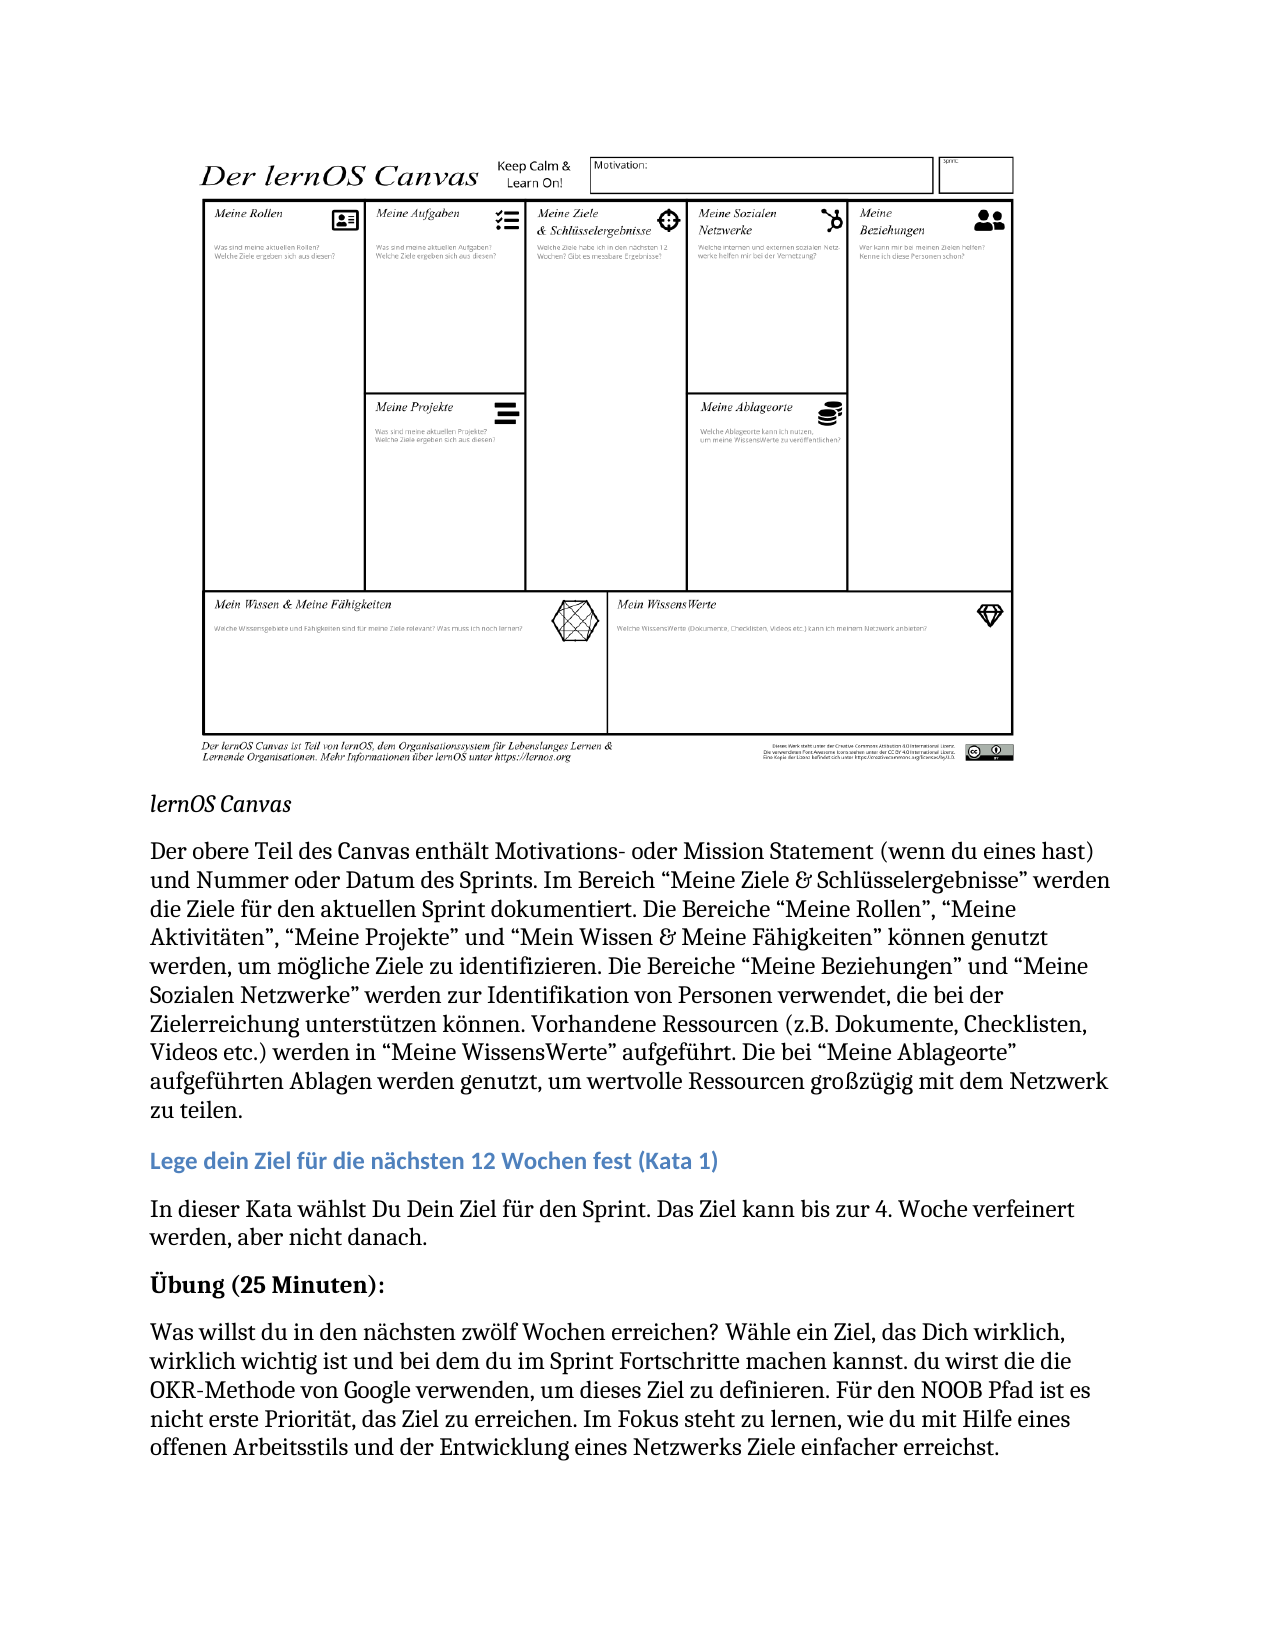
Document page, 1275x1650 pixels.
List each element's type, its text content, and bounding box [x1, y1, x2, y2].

text Was willst du in den nächsten zwölf Wochen erreichen? Wähle ein Ziel, das Dich wirklich, wirklich wichtig ist und bei dem du im Sprint Fortschritte machen kannst. du wirst die die OKR-Methode von Google verwenden, um dieses Ziel zu definieren. Für den NOOB Pfad ist es nicht erste Priorität, das Ziel zu erreichen. Im Fokus steht zu lernen, wie du mit Hilfe eines offenen Arbeitsstils und der Entwicklung eines Netzwerks Ziele einfacher erreichst. [150, 1318, 1125, 1462]
subtitle Lege dein Ziel für die nächsten 12 Wochen fest (Kata 1) [150, 1145, 1125, 1176]
picture [168, 150, 1044, 769]
text Übung (25 Minuten): [150, 1271, 1125, 1299]
text Der obere Teil des Canvas enthält Motivations- oder Mission Statement (wenn du eines hast) und Nummer oder Datum des Sprints. Im Bereich “Meine Ziele & Schlüsselergebnisse” werden die Ziele für den aktuellen Sprint dokumentiert. Die Bereiche “Meine Rollen”, “Meine Aktivitäten”, “Meine Projekte” und “Mein Wissen & Meine Fähigkeiten” können genutzt werden, um mögliche Ziele zu identifizieren. Die Bereiche “Meine Beziehungen” und “Meine Sozialen Netzwerke” werden zur Identifikation von Personen verwendet, die bei der Zielerreichung unterstützen können. Vorhandene Ressourcen (z.B. Dokumente, Checklisten, Videos etc.) werden in “Meine WissensWerte” aufgeführt. Die bei “Meine Ablageorte” aufgeführten Ablagen werden genutzt, um wertvolle Ressourcen großzügig mit dem Netzwerk zu teilen. [150, 837, 1125, 1124]
text lernOS Canvas [150, 789, 1125, 818]
text In dieser Kata wählst Du Dein Ziel für den Sprint. Das Ziel kann bis zur 4. Woche verfeinert werden, aber nicht danach. [150, 1194, 1125, 1252]
